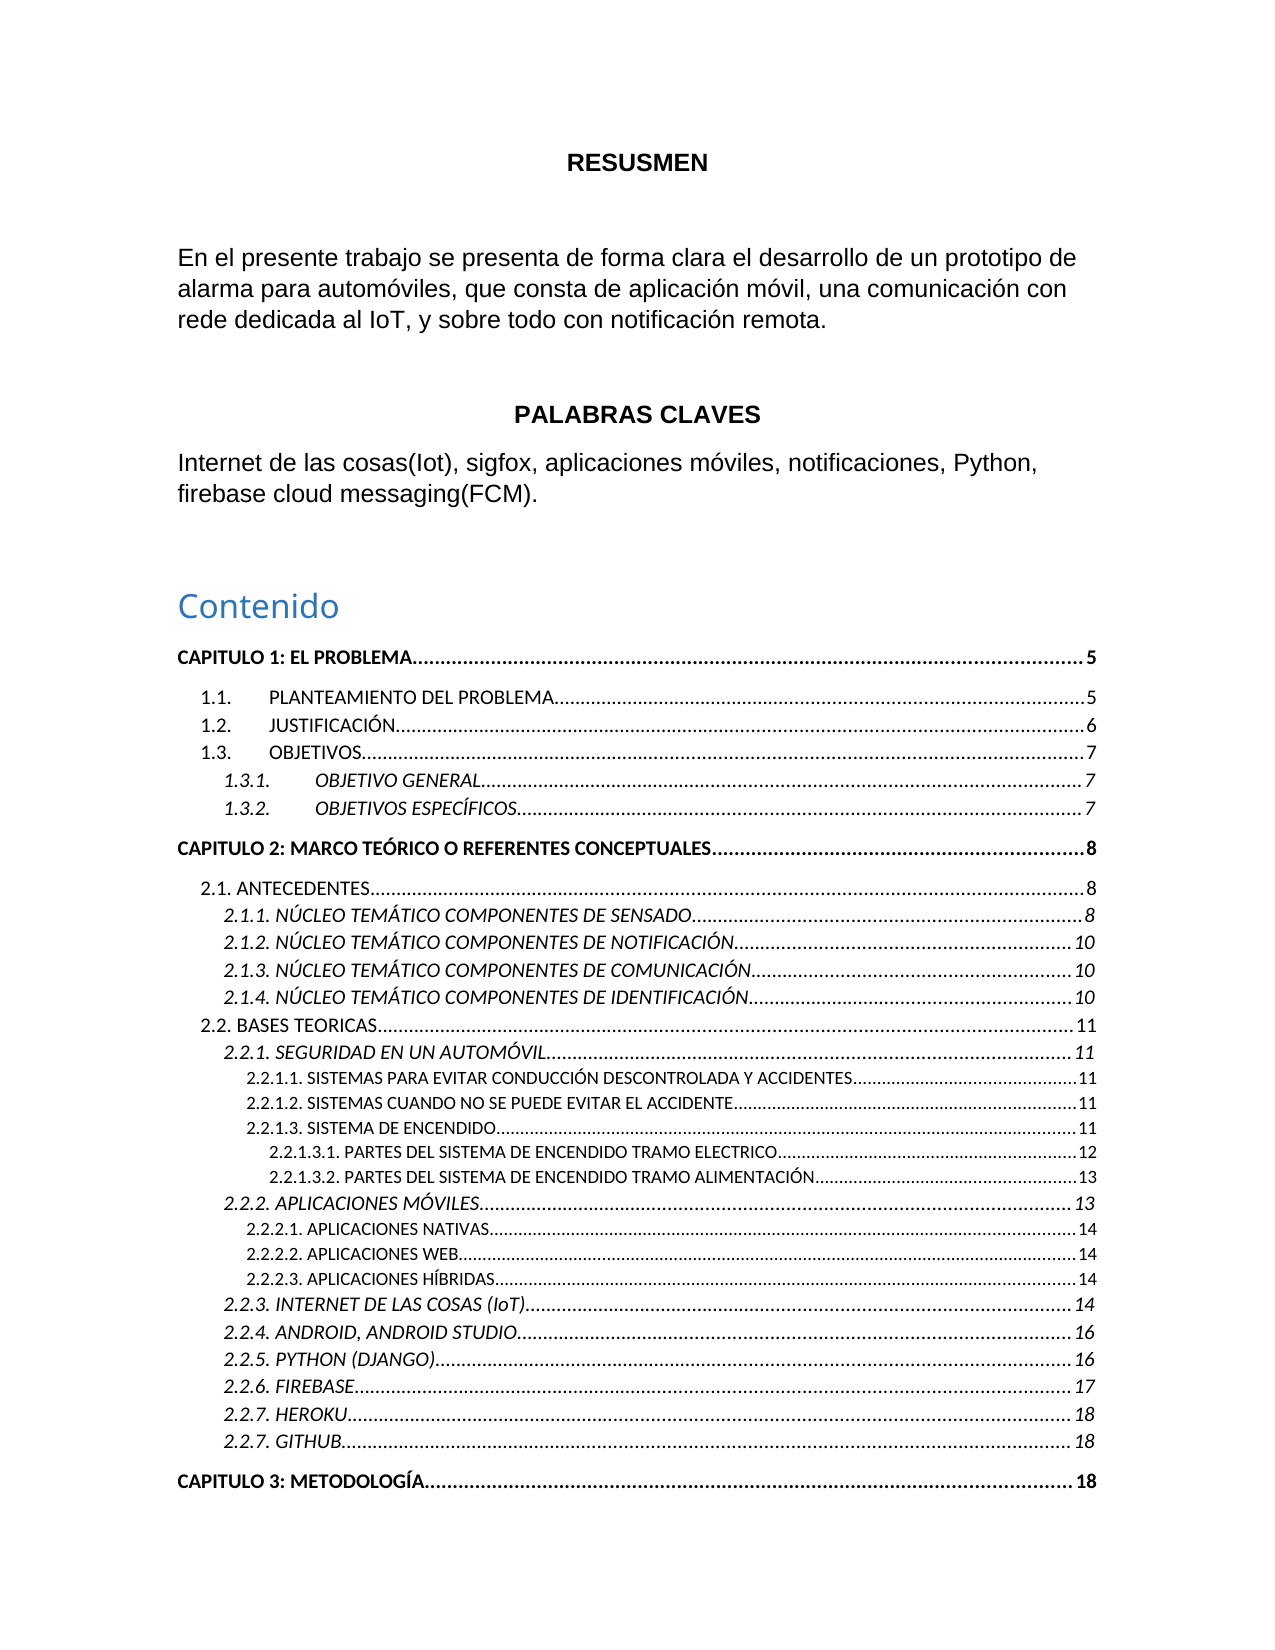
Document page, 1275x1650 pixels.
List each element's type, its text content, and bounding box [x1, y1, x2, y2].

text Internet de las cosas(Iot), sigfox, aplicaciones móviles, notificaciones, Python, firebase cloud messaging(FCM). [177, 448, 1098, 508]
text PALABRAS CLAVES [177, 401, 1098, 429]
text RESUSMEN [177, 148, 1098, 176]
text En el presente trabajo se presenta de forma clara el desarrollo de un prototipo de alarma para automóviles, que consta de aplicación móvil, una comunicación con rede dedicada al IoT, y sobre todo con notificación remota. [177, 243, 1098, 334]
